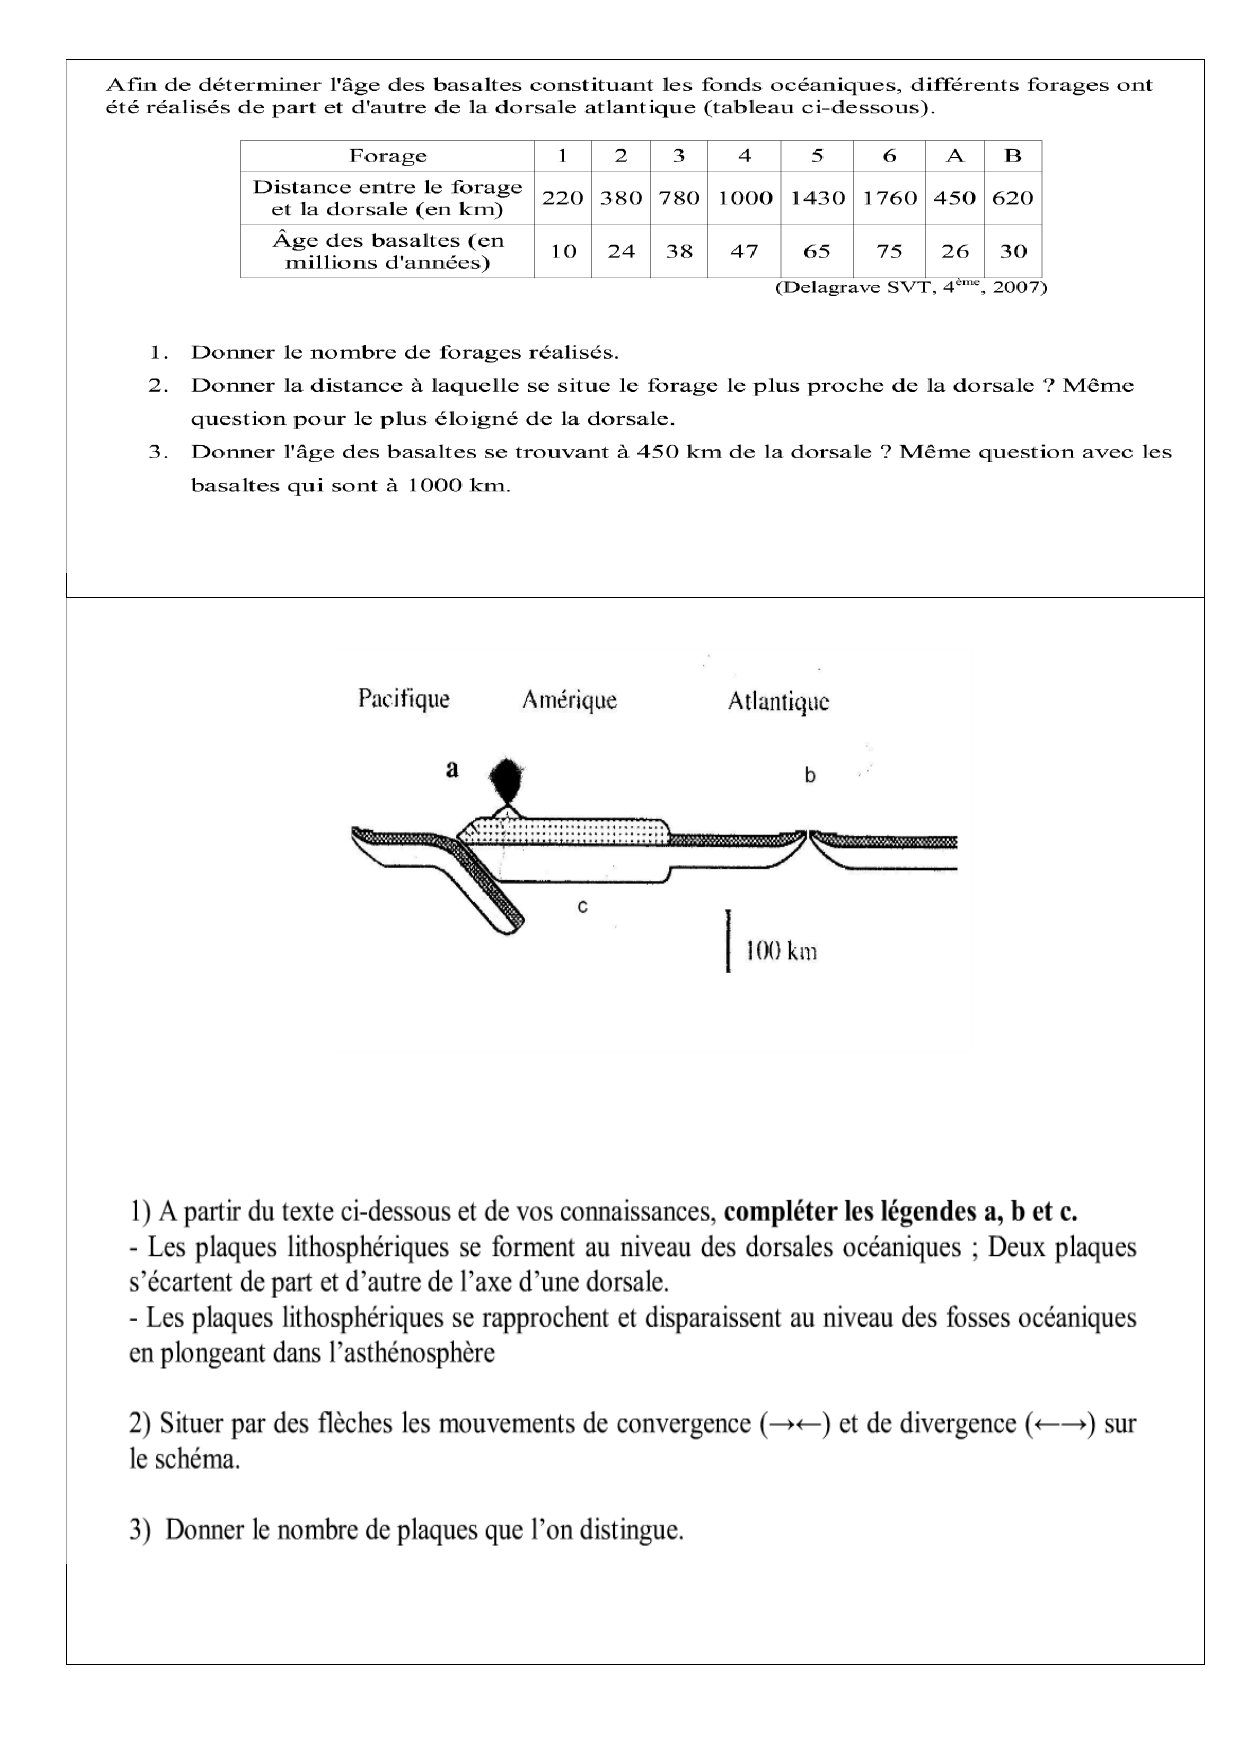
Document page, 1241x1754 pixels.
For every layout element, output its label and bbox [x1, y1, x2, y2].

table_cell [67, 60, 1204, 597]
picture [66, 60, 1185, 573]
picture [66, 598, 1161, 1564]
table_cell [67, 598, 1204, 1664]
